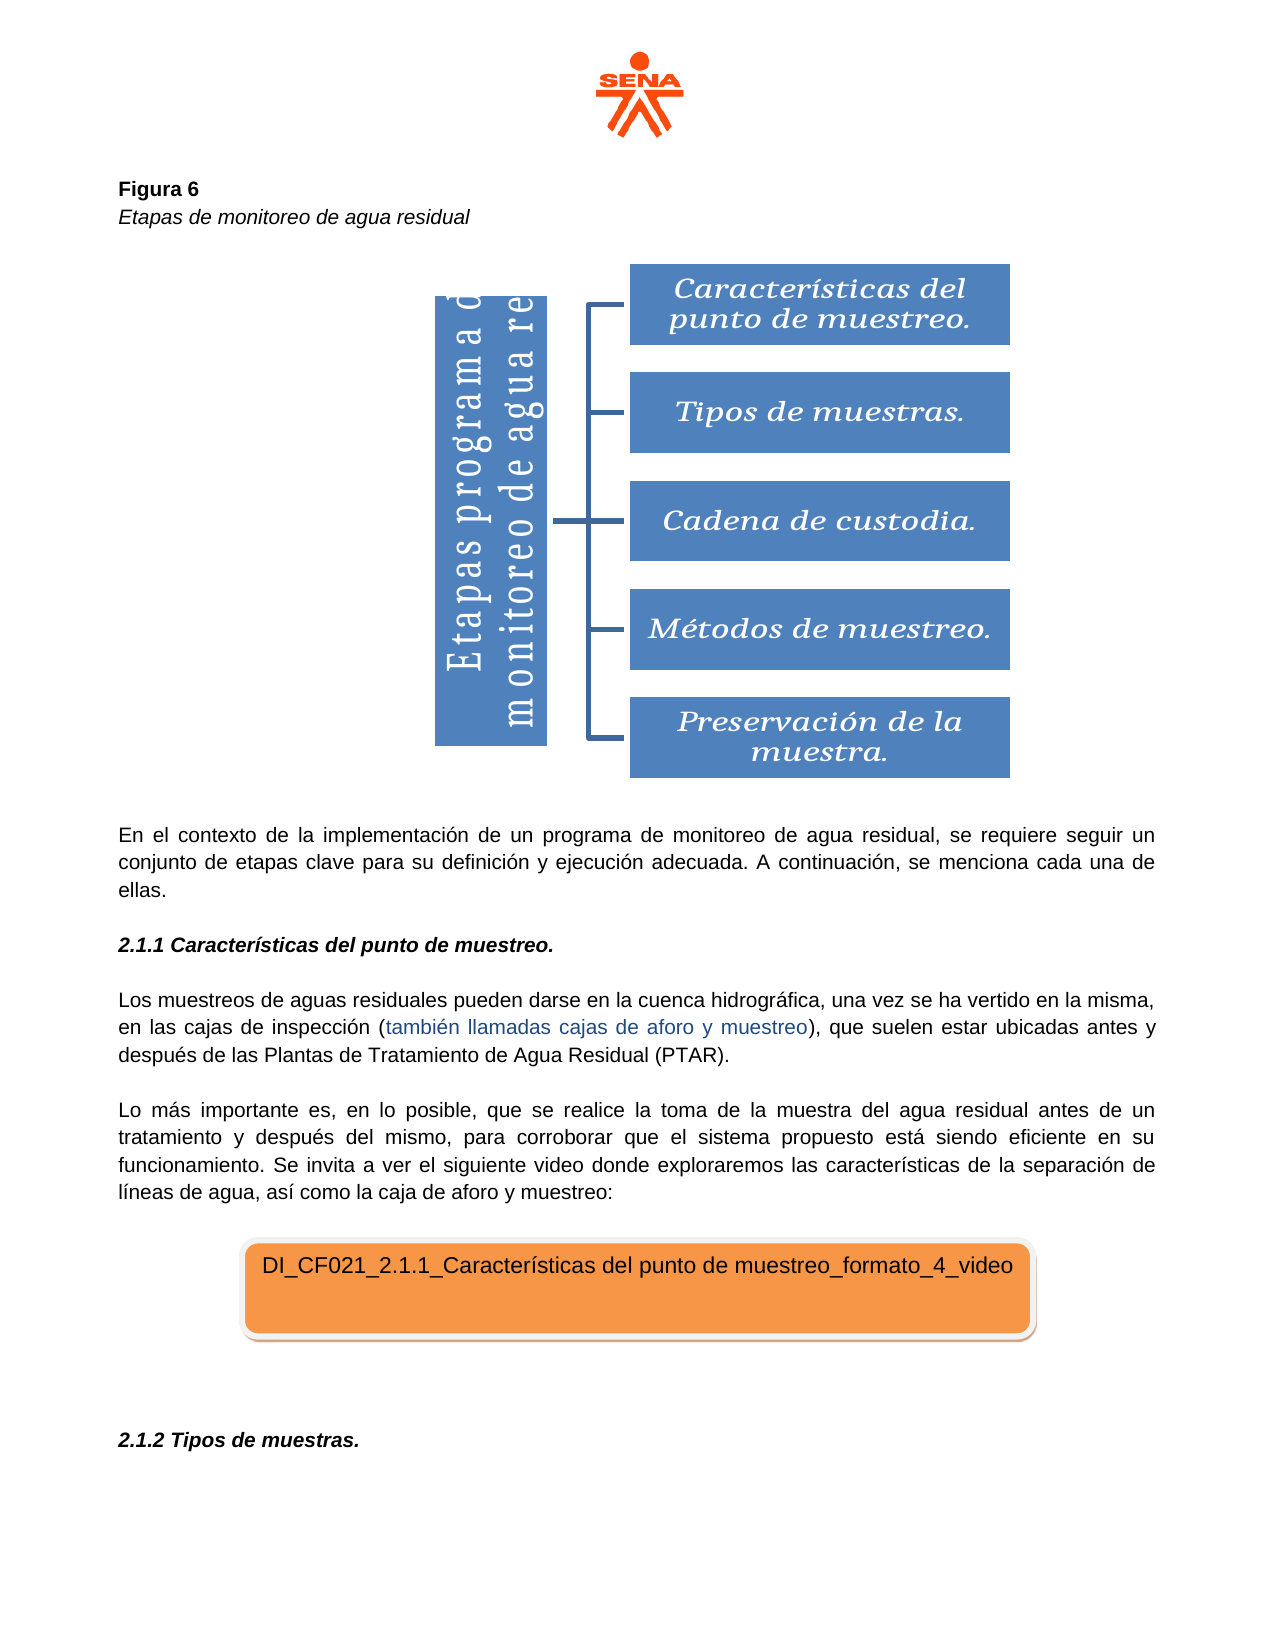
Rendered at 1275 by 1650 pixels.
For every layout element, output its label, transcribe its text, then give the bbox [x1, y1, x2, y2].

text Figura 6 [118, 177, 1157, 201]
text 2.1.1 Características del punto de muestreo. [118, 932, 1157, 956]
text Etapas de monitoreo de agua residual [118, 205, 1157, 229]
text En el contexto de la implementación de un programa de monitoreo de agua residual, se requiere seguir un conjunto de etapas clave para su definición y ejecución adecuada. A continuación, se menciona cada una de ellas. [118, 822, 1157, 901]
text Los muestreos de aguas residuales pueden darse en la cuenca hidrográfica, una vez se ha vertido en la misma, en las cajas de inspección (también llamadas cajas de aforo y muestreo), que suelen estar ubicadas antes y después de las Plantas de Tratamiento de Agua Residual (PTAR). [118, 987, 1157, 1066]
text 2.1.2 Tipos de muestras. [118, 1427, 1157, 1451]
picture [585, 48, 690, 142]
text Lo más importante es, en lo posible, que se realice la toma de la muestra del agua residual antes de un tratamiento y después del mismo, para corroborar que el sistema propuesto está siendo eficiente en su funcionamiento. Se invita a ver el siguiente video donde exploraremos las características de la separación de líneas de agua, así como la caja de aforo y muestreo: [118, 1097, 1157, 1204]
